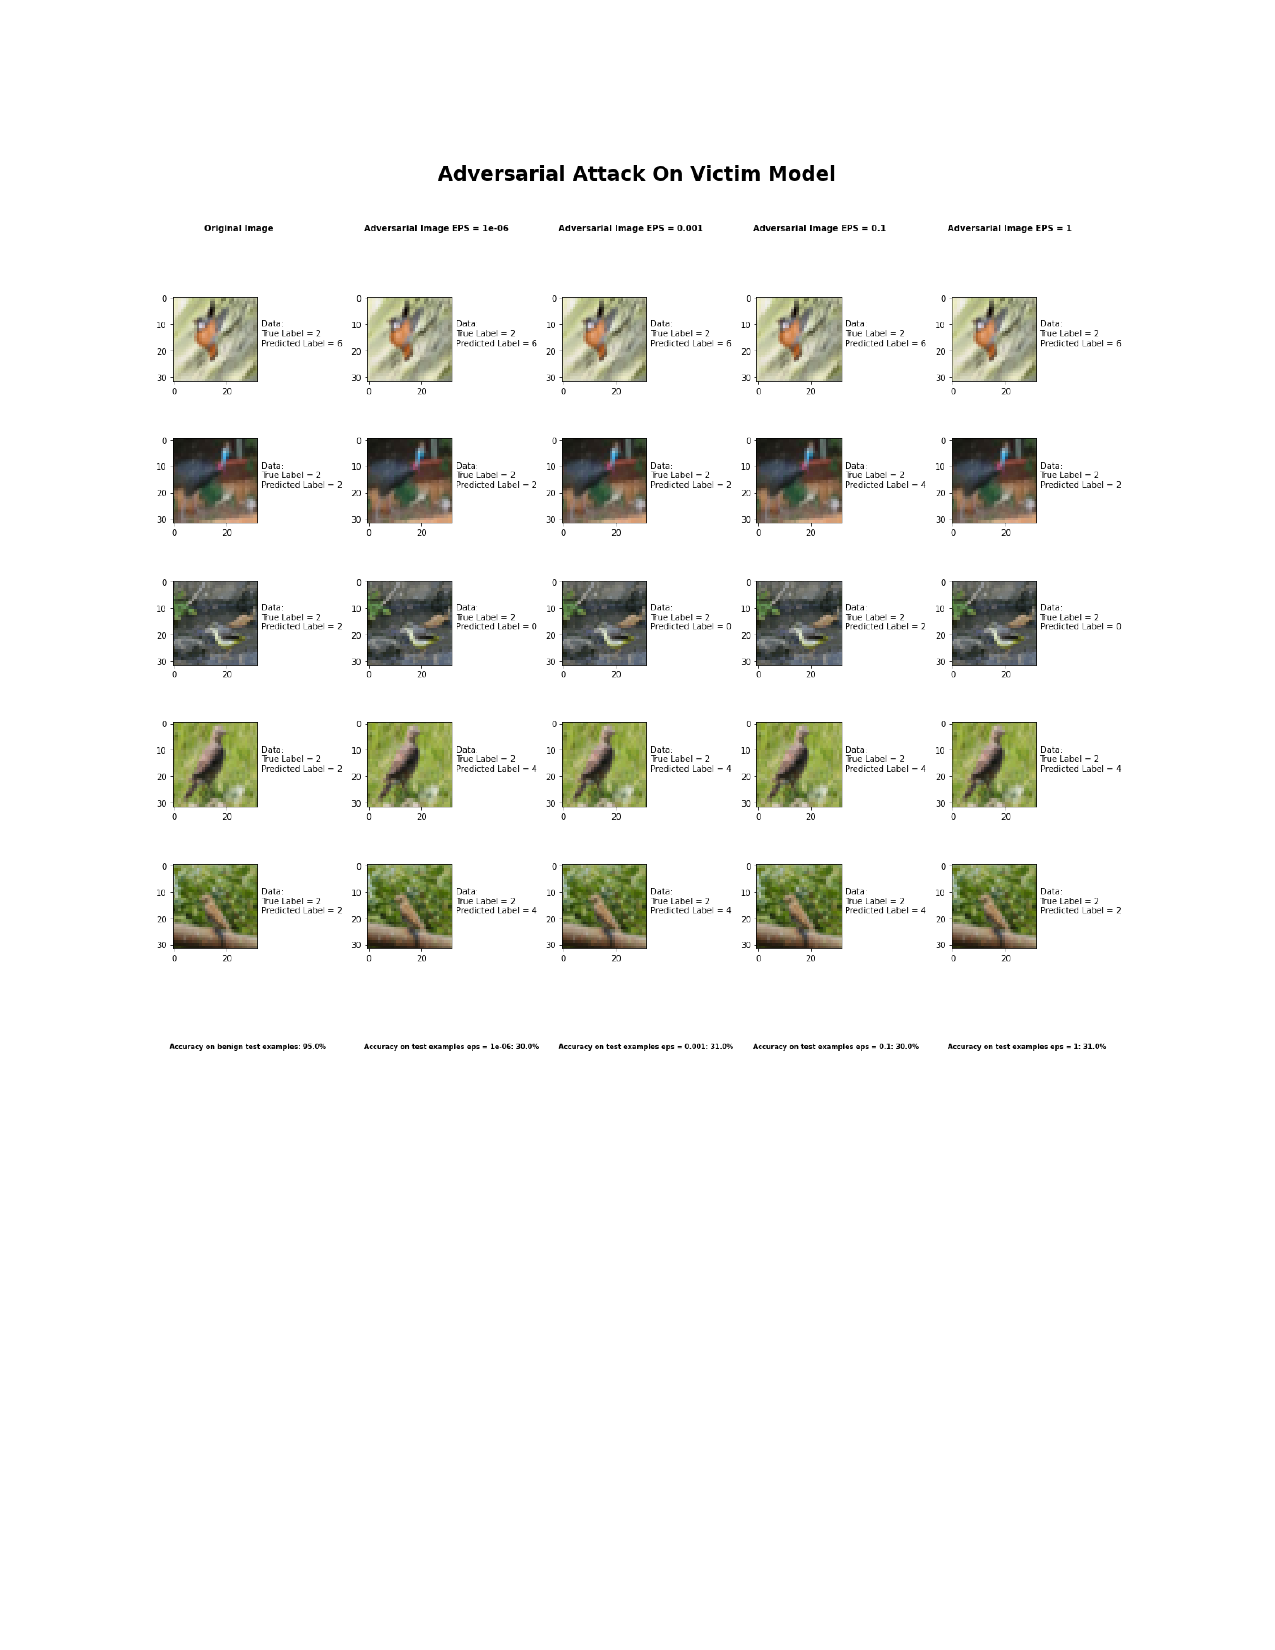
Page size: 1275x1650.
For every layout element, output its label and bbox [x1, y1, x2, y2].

picture [150, 150, 1125, 1096]
